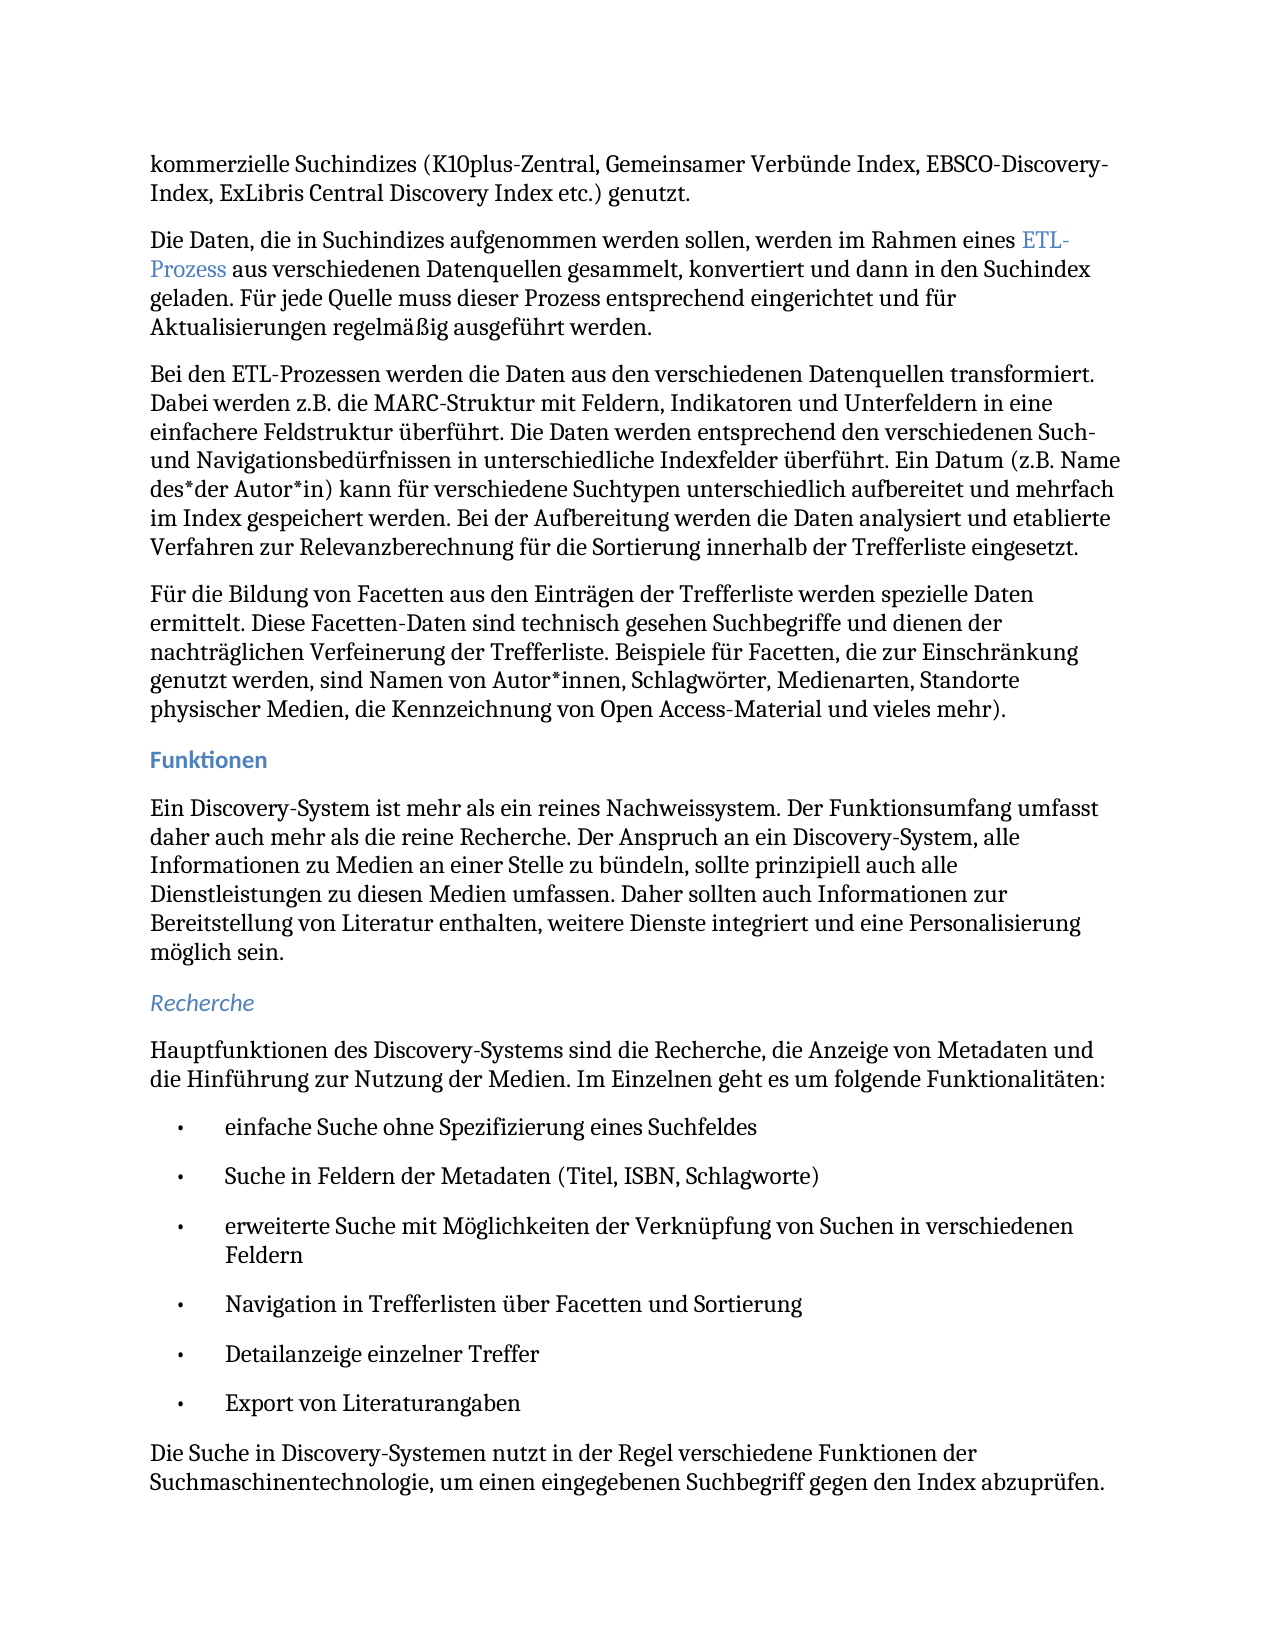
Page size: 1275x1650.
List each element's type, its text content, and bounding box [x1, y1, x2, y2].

text Hauptfunktionen des Discovery-Systems sind die Recherche, die Anzeige von Metadaten und die Hinführung zur Nutzung der Medien. Im Einzelnen geht es um folgende Funktionalitäten: [150, 1036, 1125, 1094]
subtitle Funktionen [150, 744, 1125, 775]
subtitle Recherche [150, 987, 1125, 1018]
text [150, 1439, 1125, 1496]
list Navigation in Trefferlisten über Facetten und Sortierung [175, 1290, 1125, 1319]
list erweiterte Suche mit Möglichkeiten der Verknüpfung von Suchen in verschiedenen Feldern [175, 1212, 1125, 1269]
list einfache Suche ohne Spezifizierung eines Suchfeldes [175, 1113, 1125, 1141]
text Ein Discovery-System ist mehr als ein reines Nachweissystem. Der Funktionsumfang umfasst daher auch mehr als die reine Recherche. Der Anspruch an ein Discovery-System, alle Informationen zu Medien an einer Stelle zu bündeln, sollte prinzipiell auch alle Dienstleistungen zu diesen Medien umfassen. Daher sollten auch Informationen zur Bereitstellung von Literatur enthalten, weitere Dienste integriert und eine Personalisierung möglich sein. [150, 794, 1125, 966]
text Die Daten, die in Suchindizes aufgenommen werden sollen, werden im Rahmen eines ETL-Prozess aus verschiedenen Datenquellen gesammelt, konvertiert und dann in den Suchindex geladen. Für jede Quelle muss dieser Prozess entsprechend eingerichtet und für Aktualisierungen regelmäßig ausgeführt werden. [150, 226, 1125, 341]
text Für die Bildung von Facetten aus den Einträgen der Trefferliste werden spezielle Daten ermittelt. Diese Facetten-Daten sind technisch gesehen Suchbegriffe und dienen der nachträglichen Verfeinerung der Trefferliste. Beispiele für Facetten, die zur Einschränkung genutzt werden, sind Namen von Autor*innen, Schlagwörter, Medienarten, Standorte physischer Medien, die Kennzeichnung von Open Access-Material und vieles mehr). [150, 580, 1125, 724]
text Bei den ETL-Prozessen werden die Daten aus den verschiedenen Datenquellen transformiert. Dabei werden z.B. die MARC-Struktur mit Feldern, Indikatoren und Unterfeldern in eine einfachere Feldstruktur überführt. Die Daten werden entsprechend den verschiedenen Such- und Navigationsbedürfnissen in unterschiedliche Indexfelder überführt. Ein Datum (z.B. Name des*der Autor*in) kann für verschiedene Suchtypen unterschiedlich aufbereitet und mehrfach im Index gespeichert werden. Bei der Aufbereitung werden die Daten analysiert und etablierte Verfahren zur Relevanzberechnung für die Sortierung innerhalb der Trefferliste eingesetzt. [150, 360, 1125, 561]
list Detailanzeige einzelner Treffer [175, 1340, 1125, 1368]
list Suche in Feldern der Metadaten (Titel, ISBN, Schlagworte) [175, 1162, 1125, 1191]
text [150, 150, 1125, 207]
list Export von Literaturangaben [175, 1389, 1125, 1418]
